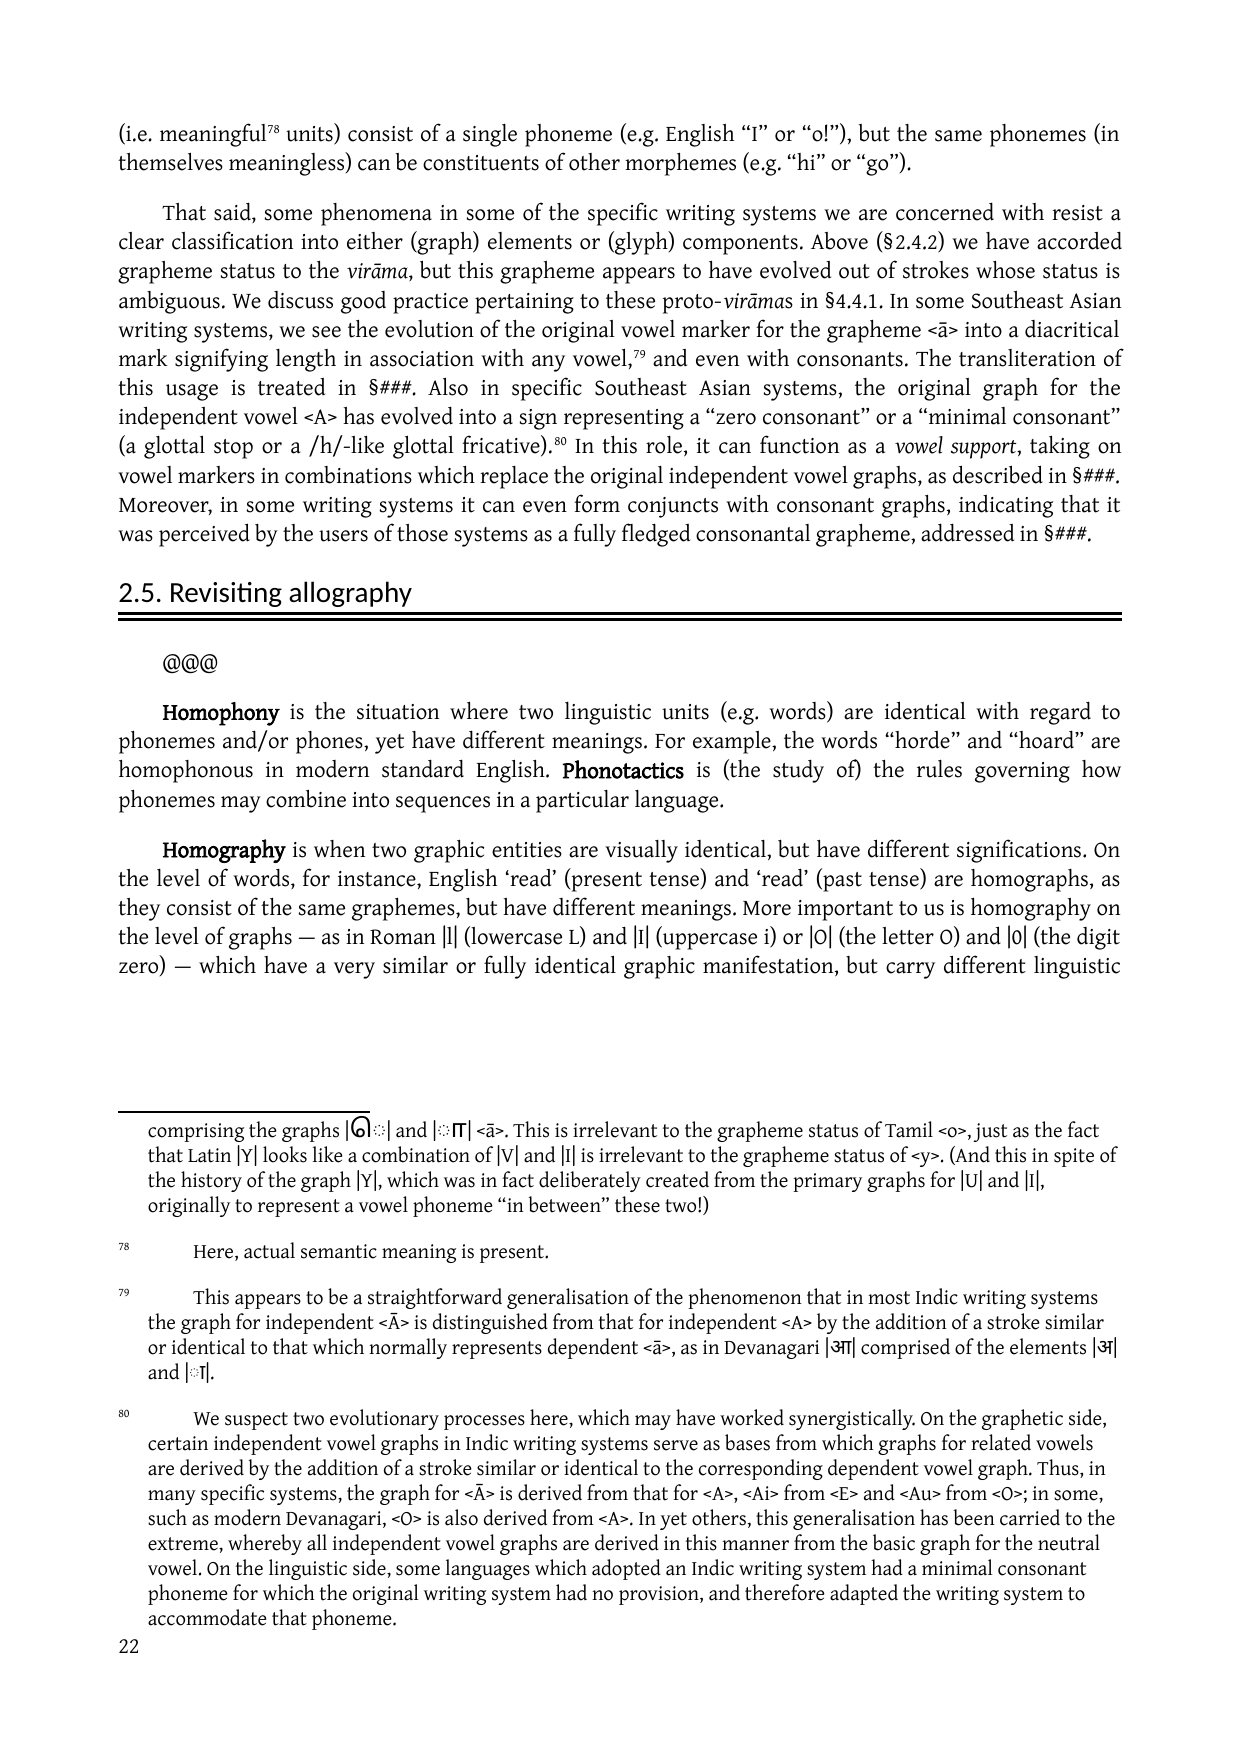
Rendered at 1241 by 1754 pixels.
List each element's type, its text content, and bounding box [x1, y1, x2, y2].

subtitle Revisiting allography [118, 572, 1122, 612]
text Homography is when two graphic entities are visually identical, but have different significations. On the level of words, for instance, English ‘read’ (present tense) and ‘read’ (past tense) are homographs, as they consist of the same graphemes, but have different meanings. More important to us is homography on the level of graphs — as in Roman |l| (lowercase L) and |I| (uppercase i) or |O| (the letter O) and |0| (the digit zero) — which have a very similar or fully identical graphic manifestation, but carry different linguistic information, and are thus different graphemes. Graphotactics is (the study of) the rules governing how graphemes may combine into sequences in a particular language. [118, 834, 1122, 1009]
text Homophony is the situation where two linguistic units (e.g. words) are identical with regard to phonemes and/or phones, yet have different meanings. For example, the words “horde” and “hoard” are homophonous in modern standard English. Phonotactics is (the study of) the rules governing how phonemes may combine into sequences in a particular language. [118, 696, 1122, 813]
text @@@ [118, 646, 1122, 675]
text That said, some phenomena in some of the specific writing systems we are concerned with resist a clear classification into either (graph) elements or (glyph) components. Above (§2.5.2) we have accorded grapheme status to the virāma, but this grapheme appears to have evolved out of strokes whose status is ambiguous. We discuss good practice pertaining to these proto-virāmas in §4.4.1. In some Southeast Asian writing systems, we see the evolution of the original vowel marker for the grapheme <ā> into a diacritical mark signifying length in association with any vowel, and even with consonants. The transliteration of this usage is treated in §###. Also in specific Southeast Asian systems, the original graph for the independent vowel <A> has evolved into a sign representing a “zero consonant” or a “minimal consonant” (a glottal stop or a /h/-like glottal fricative). In this role, it can function as a vowel support, taking on vowel markers in combinations which replace the original independent vowel graphs, as described in §###. Moreover, in some writing systems it can even form conjuncts with consonant graphs, indicating that it was perceived by the users of those systems as a fully fledged consonantal grapheme, addressed in §###. [118, 197, 1122, 547]
